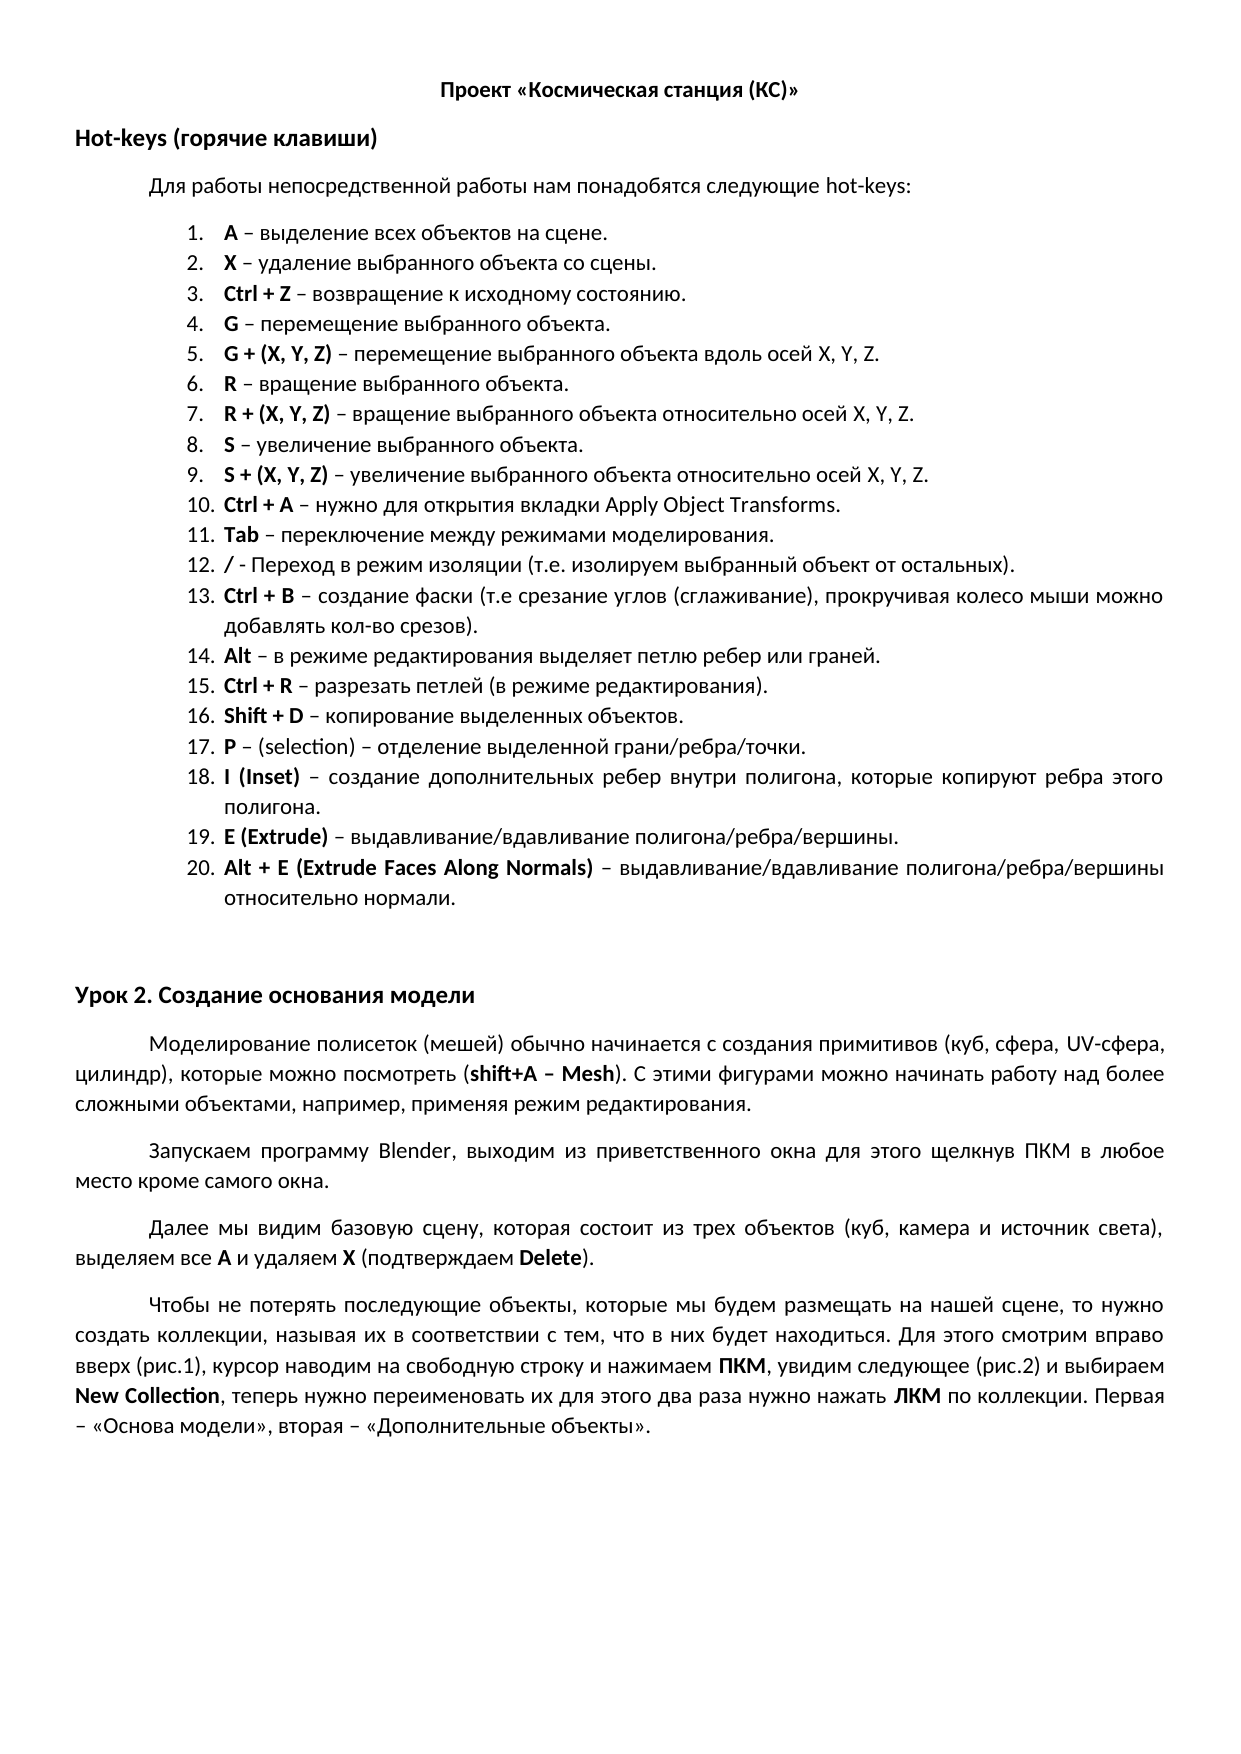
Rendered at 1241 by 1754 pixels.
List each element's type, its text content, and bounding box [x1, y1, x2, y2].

text Запускаем программу Blender, выходим из приветственного окна для этого щелкнув ПКМ в любое место кроме самого окна. [75, 1136, 1165, 1194]
list Alt – в режиме редактирования выделяет петлю ребер или граней. [186, 641, 1165, 669]
list A – выделение всех объектов на сцене. [186, 218, 1165, 246]
list G + (X, Y, Z) – перемещение выбранного объекта вдоль осей X, Y, Z. [186, 339, 1165, 367]
list I (Inset) – создание дополнительных ребер внутри полигона, которые копируют ребра этого полигона. [186, 762, 1165, 820]
list R + (X, Y, Z) – вращение выбранного объекта относительно осей X, Y, Z. [186, 399, 1165, 428]
text Моделирование полисеток (мешей) обычно начинается с создания примитивов (куб, сфера, UV-сфера, цилиндр), которые можно посмотреть (shift+A – Mesh). С этими фигурами можно начинать работу над более сложными объектами, например, применяя режим редактирования. [75, 1029, 1165, 1117]
text Для работы непосредственной работы нам понадобятся следующие hot-keys: [75, 171, 1165, 199]
list R – вращение выбранного объекта. [186, 369, 1165, 397]
text Далее мы видим базовую сцену, которая состоит из трех объектов (куб, камера и источник света), выделяем все А и удаляем X (подтверждаем Delete). [75, 1213, 1165, 1272]
list Ctrl + R – разрезать петлей (в режиме редактирования). [186, 671, 1165, 699]
list Ctrl + Z – возвращение к исходному состоянию. [186, 279, 1165, 307]
list Shift + D – копирование выделенных объектов. [186, 702, 1165, 730]
text Проект «Космическая станция (КС)» [75, 75, 1165, 103]
list S – увеличение выбранного объекта. [186, 430, 1165, 458]
text Урок 2. Создание основания модели [75, 979, 1165, 1010]
text Hot-keys (горячие клавиши) [75, 122, 1165, 152]
list Alt + E (Extrude Faces Along Normals) – выдавливание/вдавливание полигона/ребра/вершины относительно нормали. [186, 853, 1165, 911]
list E (Extrude) – выдавливание/вдавливание полигона/ребра/вершины. [186, 822, 1165, 851]
text Чтобы не потерять последующие объекты, которые мы будем размещать на нашей сцене, то нужно создать коллекции, называя их в соответствии с тем, что в них будет находиться. Для этого смотрим вправо вверх (рис.1), курсор наводим на свободную строку и нажимаем ПКМ, увидим следующее (рис.2) и выбираем New Collection, теперь нужно переименовать их для этого два раза нужно нажать ЛКМ по коллекции. Первая – «Основа модели», вторая – «Дополнительные объекты». [75, 1290, 1165, 1439]
list G – перемещение выбранного объекта. [186, 309, 1165, 337]
list Ctrl + A – нужно для открытия вкладки Apply Object Transforms. [186, 490, 1165, 518]
list X – удаление выбранного объекта со сцены. [186, 248, 1165, 277]
list Ctrl + B – создание фаски (т.е срезание углов (сглаживание), прокручивая колесо мыши можно добавлять кол-во срезов). [186, 581, 1165, 639]
list S + (X, Y, Z) – увеличение выбранного объекта относительно осей X, Y, Z. [186, 460, 1165, 488]
list P – (selection) – отделение выделенной грани/ребра/точки. [186, 732, 1165, 760]
list / - Переход в режим изоляции (т.е. изолируем выбранный объект от остальных). [186, 551, 1165, 579]
list Tab – переключение между режимами моделирования. [186, 520, 1165, 548]
